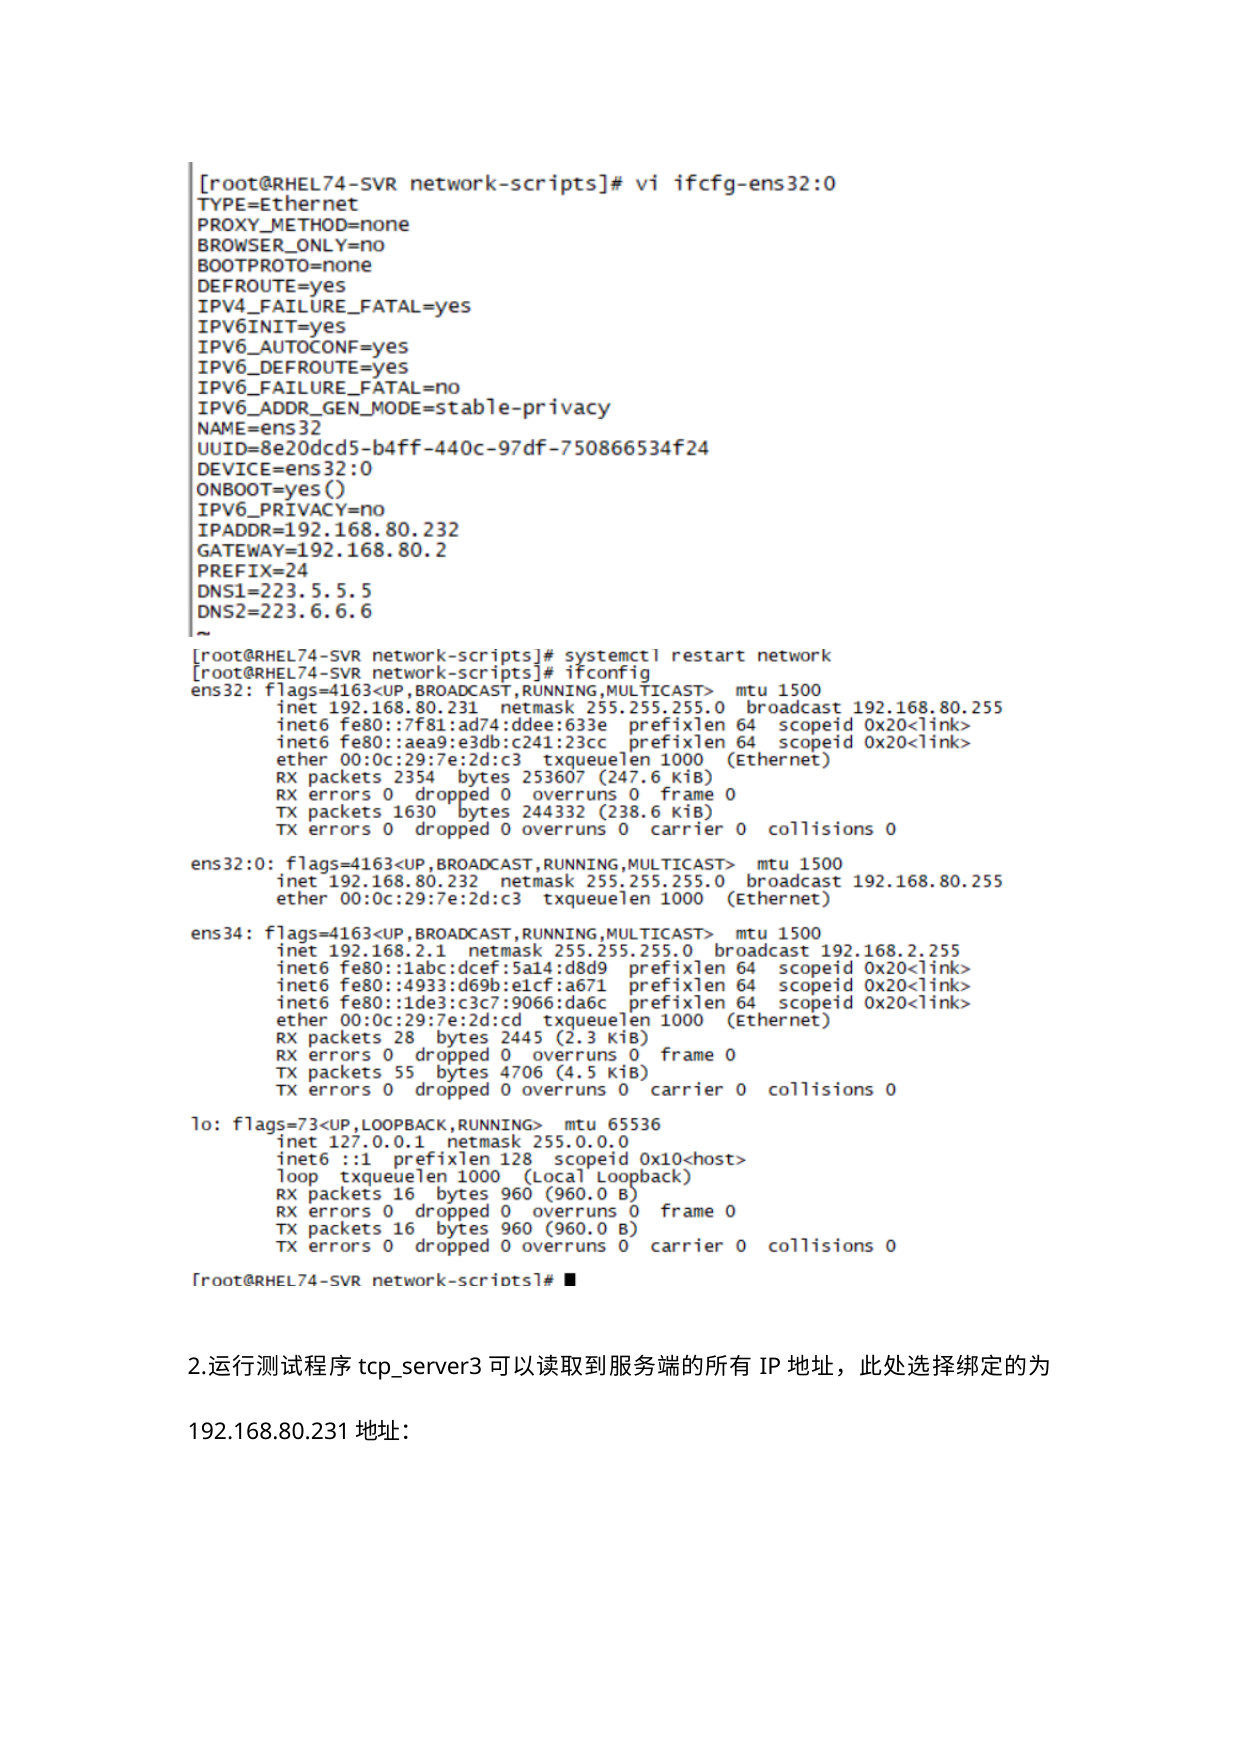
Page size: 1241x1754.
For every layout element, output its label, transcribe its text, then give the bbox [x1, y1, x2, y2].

picture [187, 649, 1053, 1286]
picture [187, 162, 932, 637]
text 2.运行测试程序tcp_server3可以读取到服务端的所有IP地址，此处选择绑定的为192.168.80.231地址： [187, 1332, 1053, 1462]
